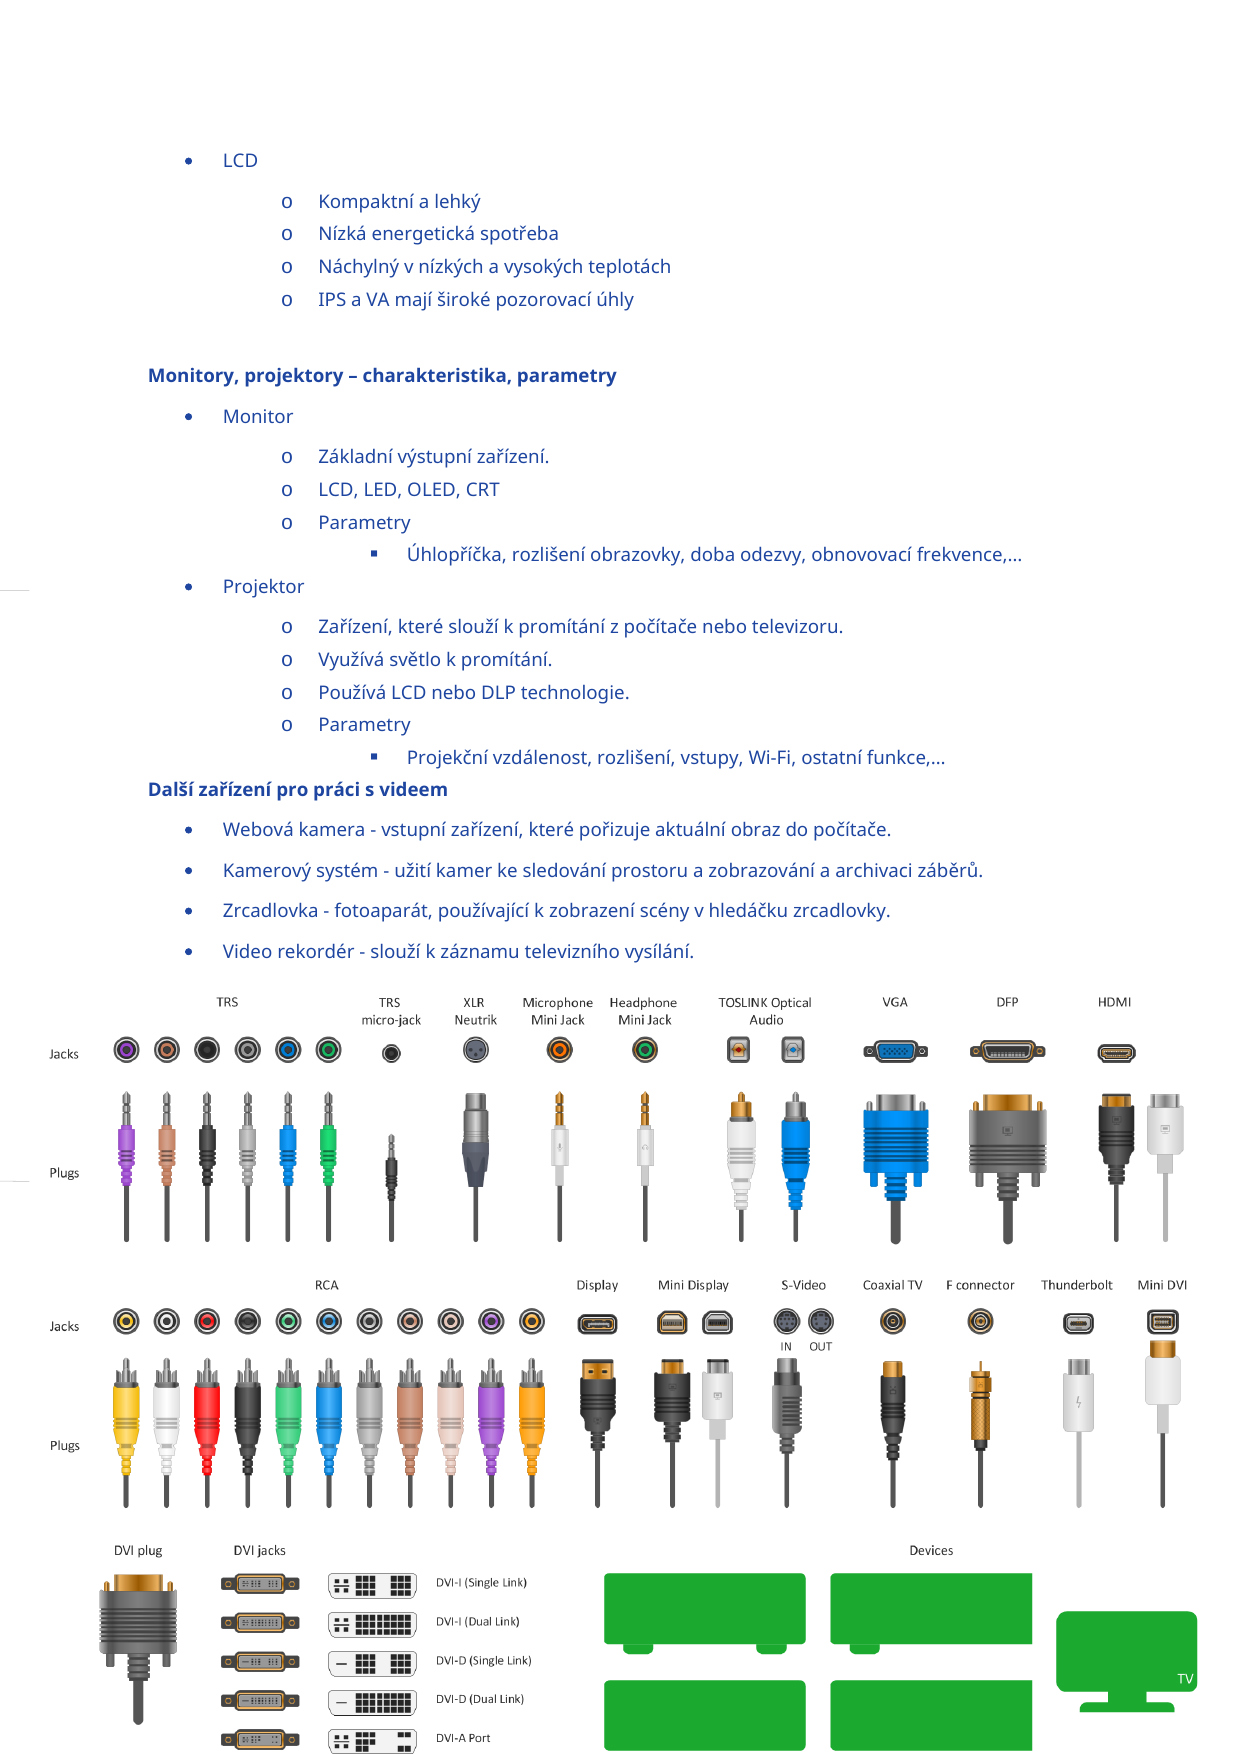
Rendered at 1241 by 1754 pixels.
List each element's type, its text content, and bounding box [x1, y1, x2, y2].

list Používá LCD nebo DLP technologie. [281, 679, 1093, 705]
list Parametry [281, 712, 1093, 738]
list LCD, LED, OLED, CRT [281, 476, 1093, 503]
text Zrcadlovka - fotoaparát, používající k zobrazení scény v hledáčku zrcadlovky. [185, 898, 1093, 923]
list Monitory, projektory – charakteristika, parametry [148, 363, 1093, 388]
text Projektor [185, 573, 1093, 599]
text Video rekordér - slouží k záznamu televizního vysílání. [185, 938, 1093, 964]
list Parametry [281, 509, 1093, 535]
text Webová kamera - vstupní zařízení, které pořizuje aktuální obraz do počítače. [185, 817, 1093, 842]
picture [48, 993, 1198, 1754]
list Využívá světlo k promítání. [281, 646, 1093, 673]
list Kompaktní a lehký [281, 188, 1093, 214]
list Projekční vzdálenost, rozlišení, vstupy, Wi-Fi, ostatní funkce,… [369, 744, 1093, 770]
list IPS a VA mají široké pozorovací úhly [281, 286, 1093, 312]
list Úhlopříčka, rozlišení obrazovky, doba odezvy, obnovovací frekvence,… [369, 542, 1093, 567]
text Kamerový systém - užití kamer ke sledování prostoru a zobrazování a archivaci záběrů. [185, 857, 1093, 883]
list Náchylný v nízkých a vysokých teplotách [281, 253, 1093, 280]
list Další zařízení pro práci s videem [148, 776, 1093, 802]
text LCD [185, 148, 1093, 173]
list Nízká energetická spotřeba [281, 221, 1093, 247]
list Zařízení, které slouží k promítání z počítače nebo televizoru. [281, 614, 1093, 640]
list Základní výstupní zařízení. [281, 444, 1093, 470]
text Monitor [185, 403, 1093, 429]
